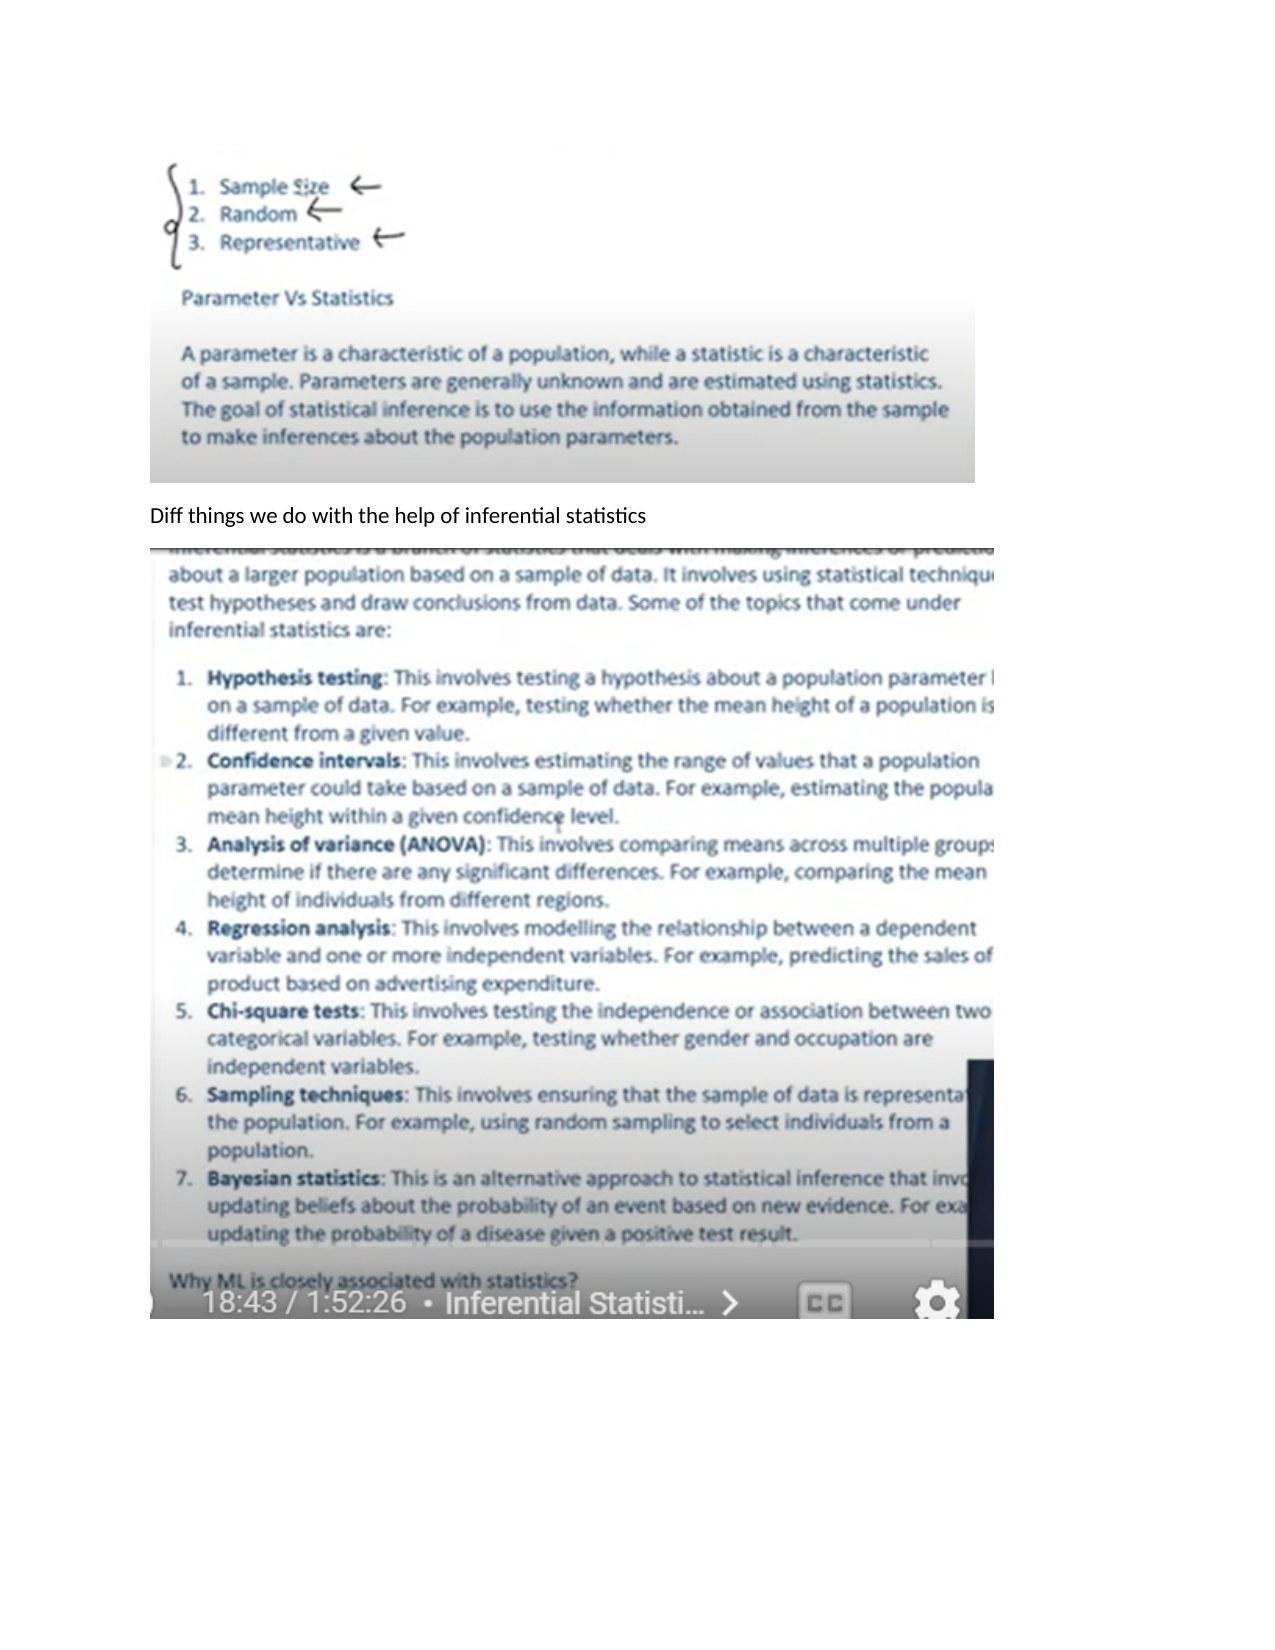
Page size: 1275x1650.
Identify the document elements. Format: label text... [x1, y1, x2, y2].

picture [150, 548, 994, 1319]
text Diff things we do with the help of inferential statistics [150, 502, 1125, 530]
picture [150, 150, 976, 483]
